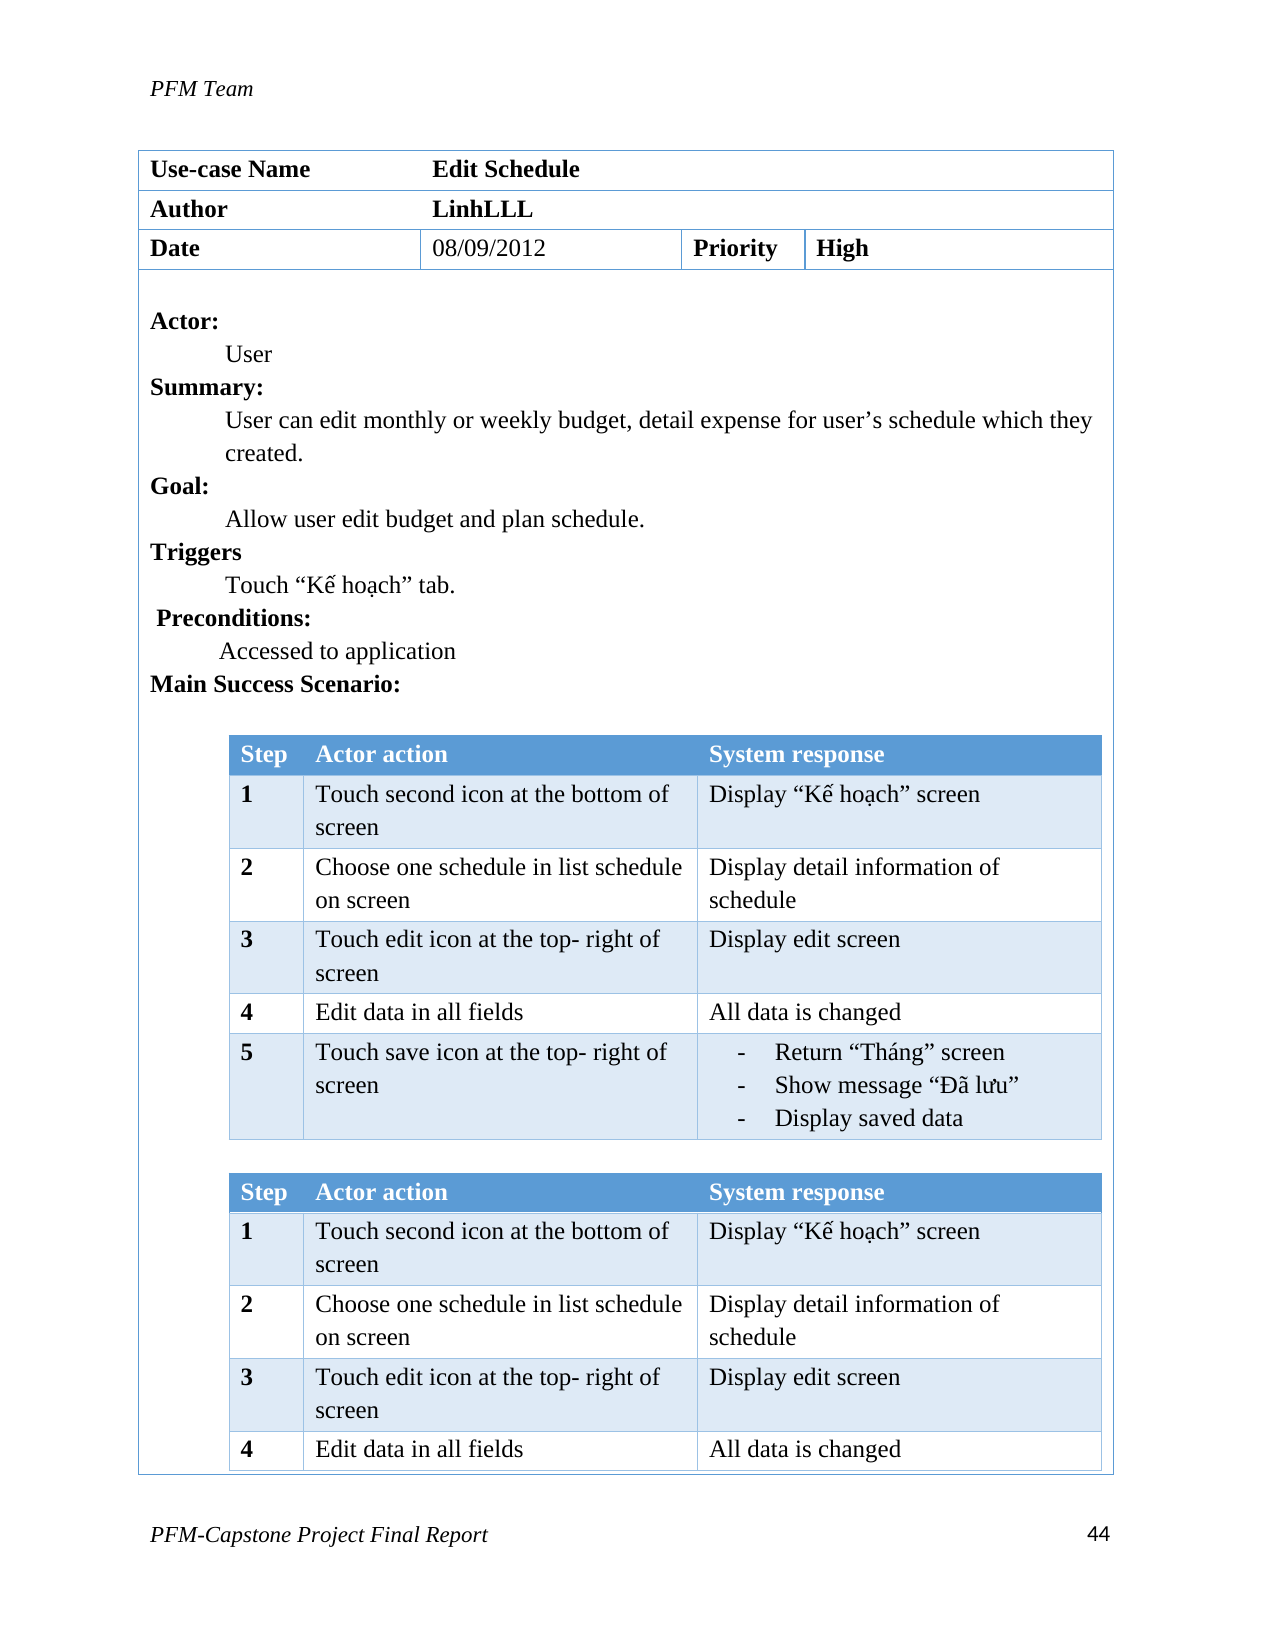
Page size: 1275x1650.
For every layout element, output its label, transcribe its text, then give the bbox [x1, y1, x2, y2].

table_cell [139, 270, 1113, 1474]
table_cell 08/09/2012 [421, 230, 681, 269]
table_cell LinhLLL [421, 191, 1113, 229]
table_cell Edit Schedule [421, 151, 1113, 190]
table_cell Use-case Name [139, 151, 421, 190]
table_cell Priority [682, 230, 804, 269]
table_cell High [806, 230, 1113, 269]
table_cell Author [139, 191, 421, 229]
table_cell Date [139, 230, 420, 269]
